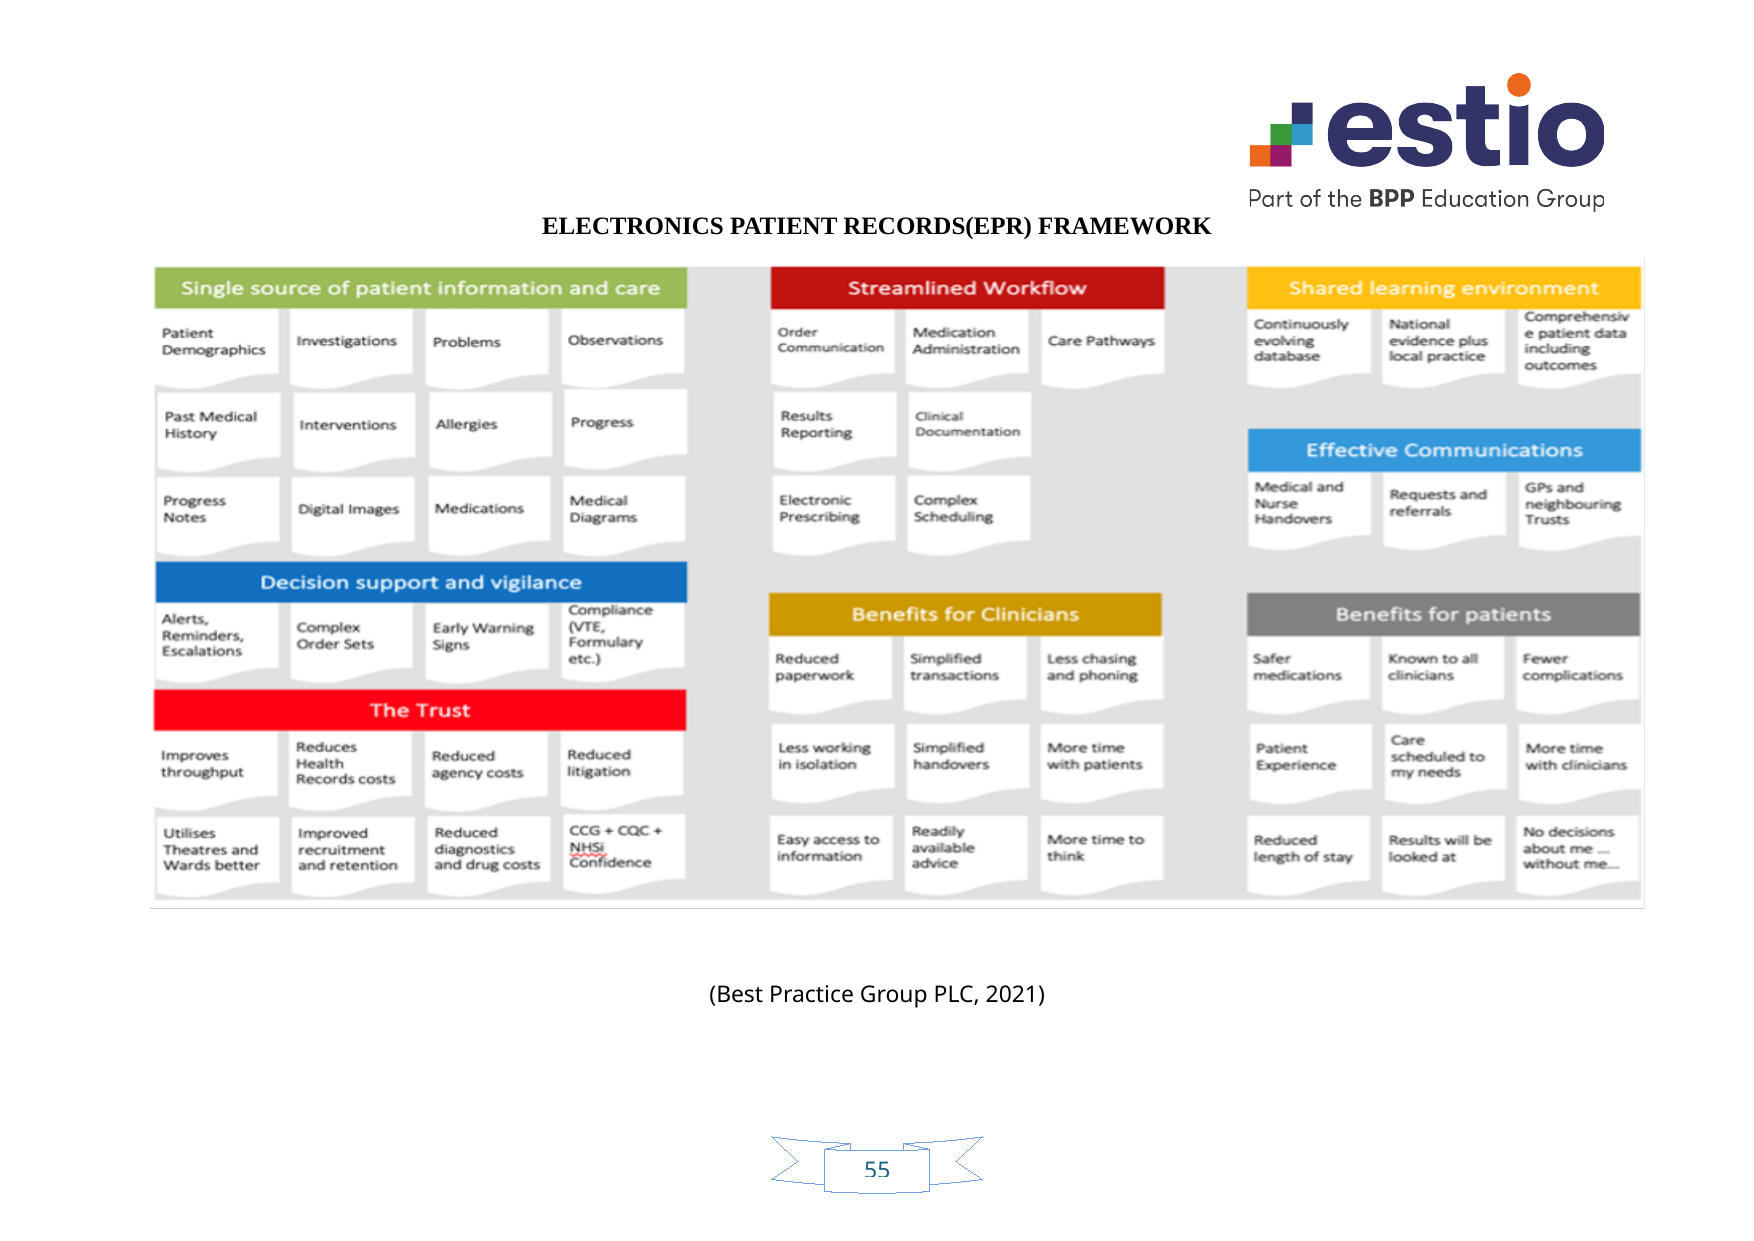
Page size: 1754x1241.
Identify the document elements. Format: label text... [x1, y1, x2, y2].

text ELECTRONICS PATIENT RECORDS(EPR) FRAMEWORK [150, 211, 1604, 240]
picture [1249, 73, 1604, 212]
picture [150, 258, 1648, 911]
